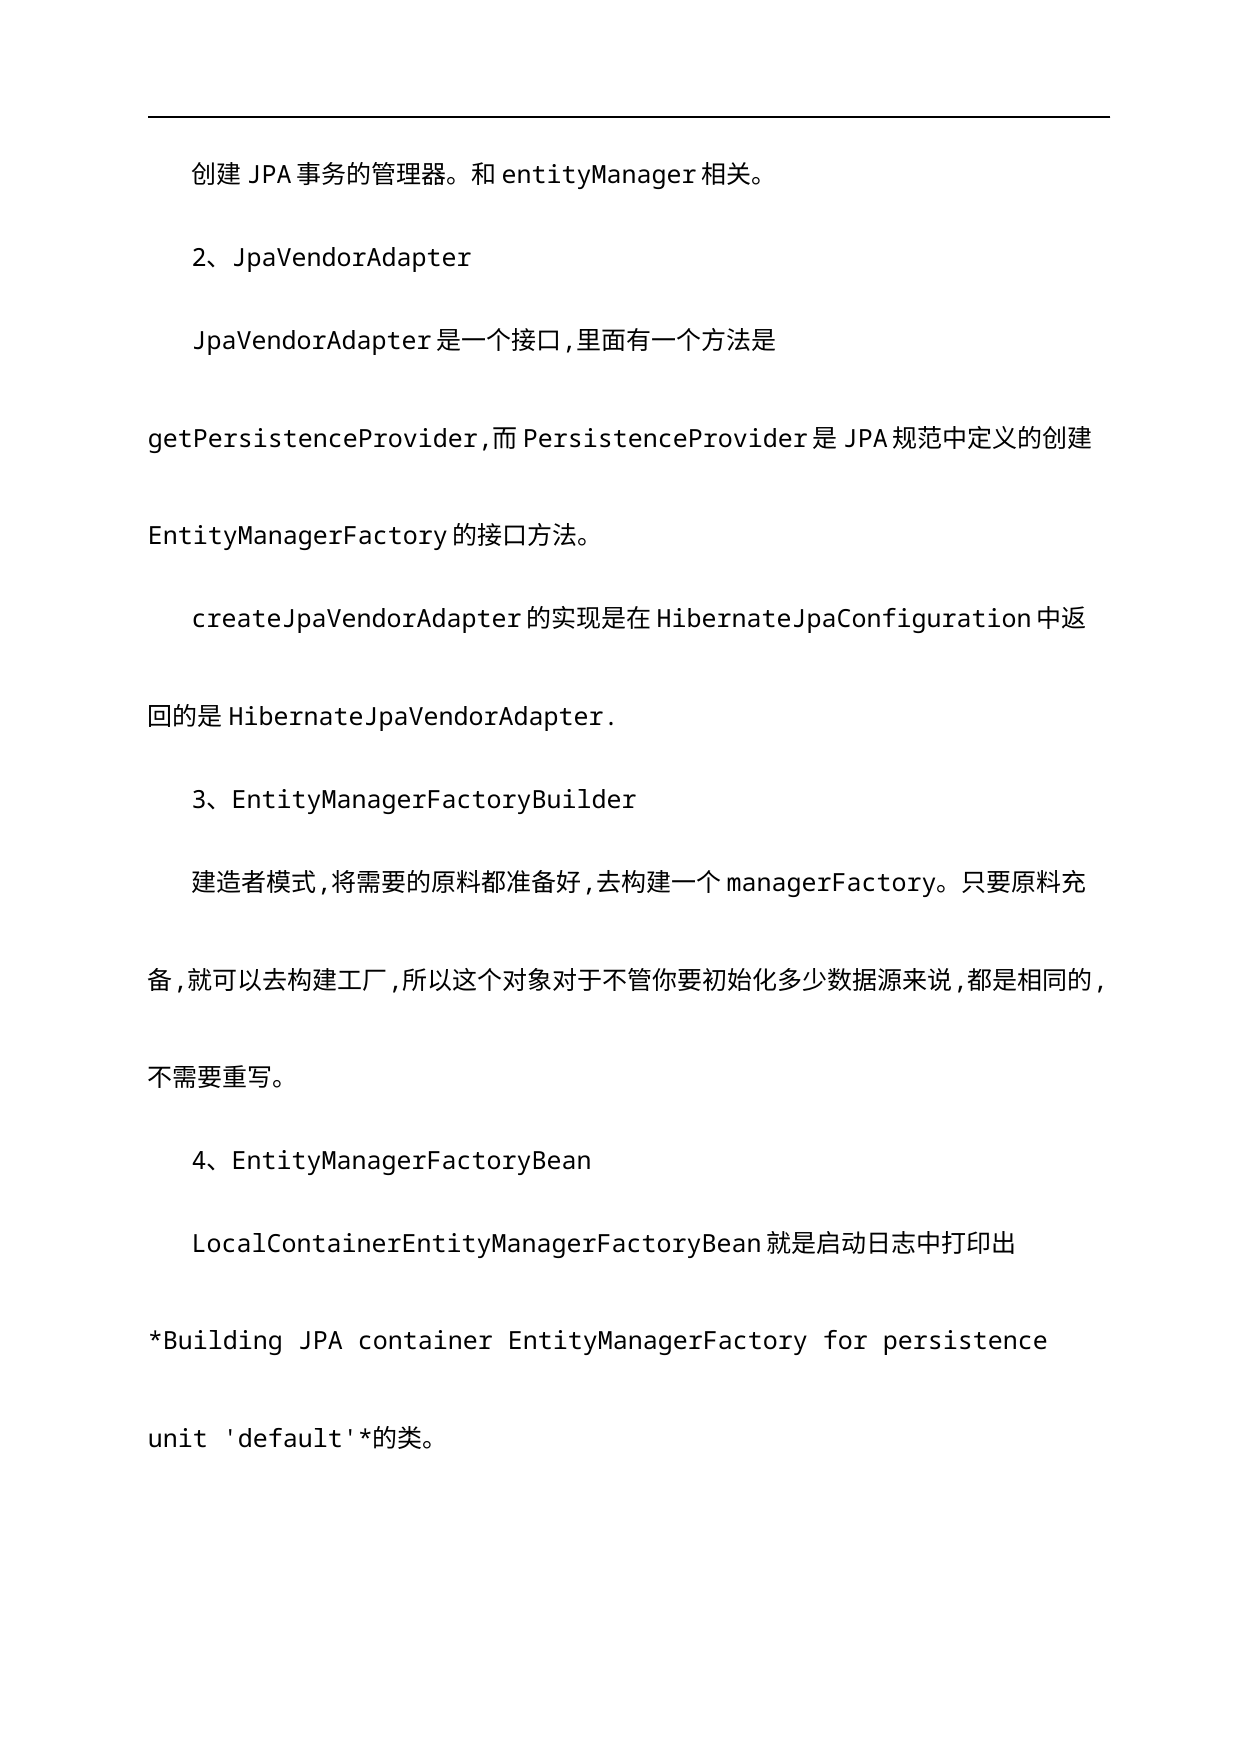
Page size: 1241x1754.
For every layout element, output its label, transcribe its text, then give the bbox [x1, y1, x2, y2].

text 4、EntityManagerFactoryBean [148, 1126, 1110, 1191]
text 3、EntityManagerFactoryBuilder [148, 765, 1110, 830]
text JpaVendorAdapter是一个接口,里面有一个方法是getPersistenceProvider,而PersistenceProvider是JPA规范中定义的创建EntityManagerFactory的接口方法。 [148, 306, 1110, 566]
text 建造者模式,将需要的原料都准备好,去构建一个managerFactory。只要原料充备,就可以去构建工厂,所以这个对象对于不管你要初始化多少数据源来说,都是相同的,不需要重写。 [148, 848, 1110, 1108]
text 2、JpaVendorAdapter [148, 223, 1110, 288]
text LocalContainerEntityManagerFactoryBean就是启动日志中打印出*Building JPA container EntityManagerFactory for persistence unit 'default'*的类。 [148, 1209, 1110, 1469]
text createJpaVendorAdapter的实现是在HibernateJpaConfiguration中返回的是 HibernateJpaVendorAdapter. [148, 584, 1110, 747]
text 创建JPA事务的管理器。和entityManager相关。 [148, 140, 1110, 205]
